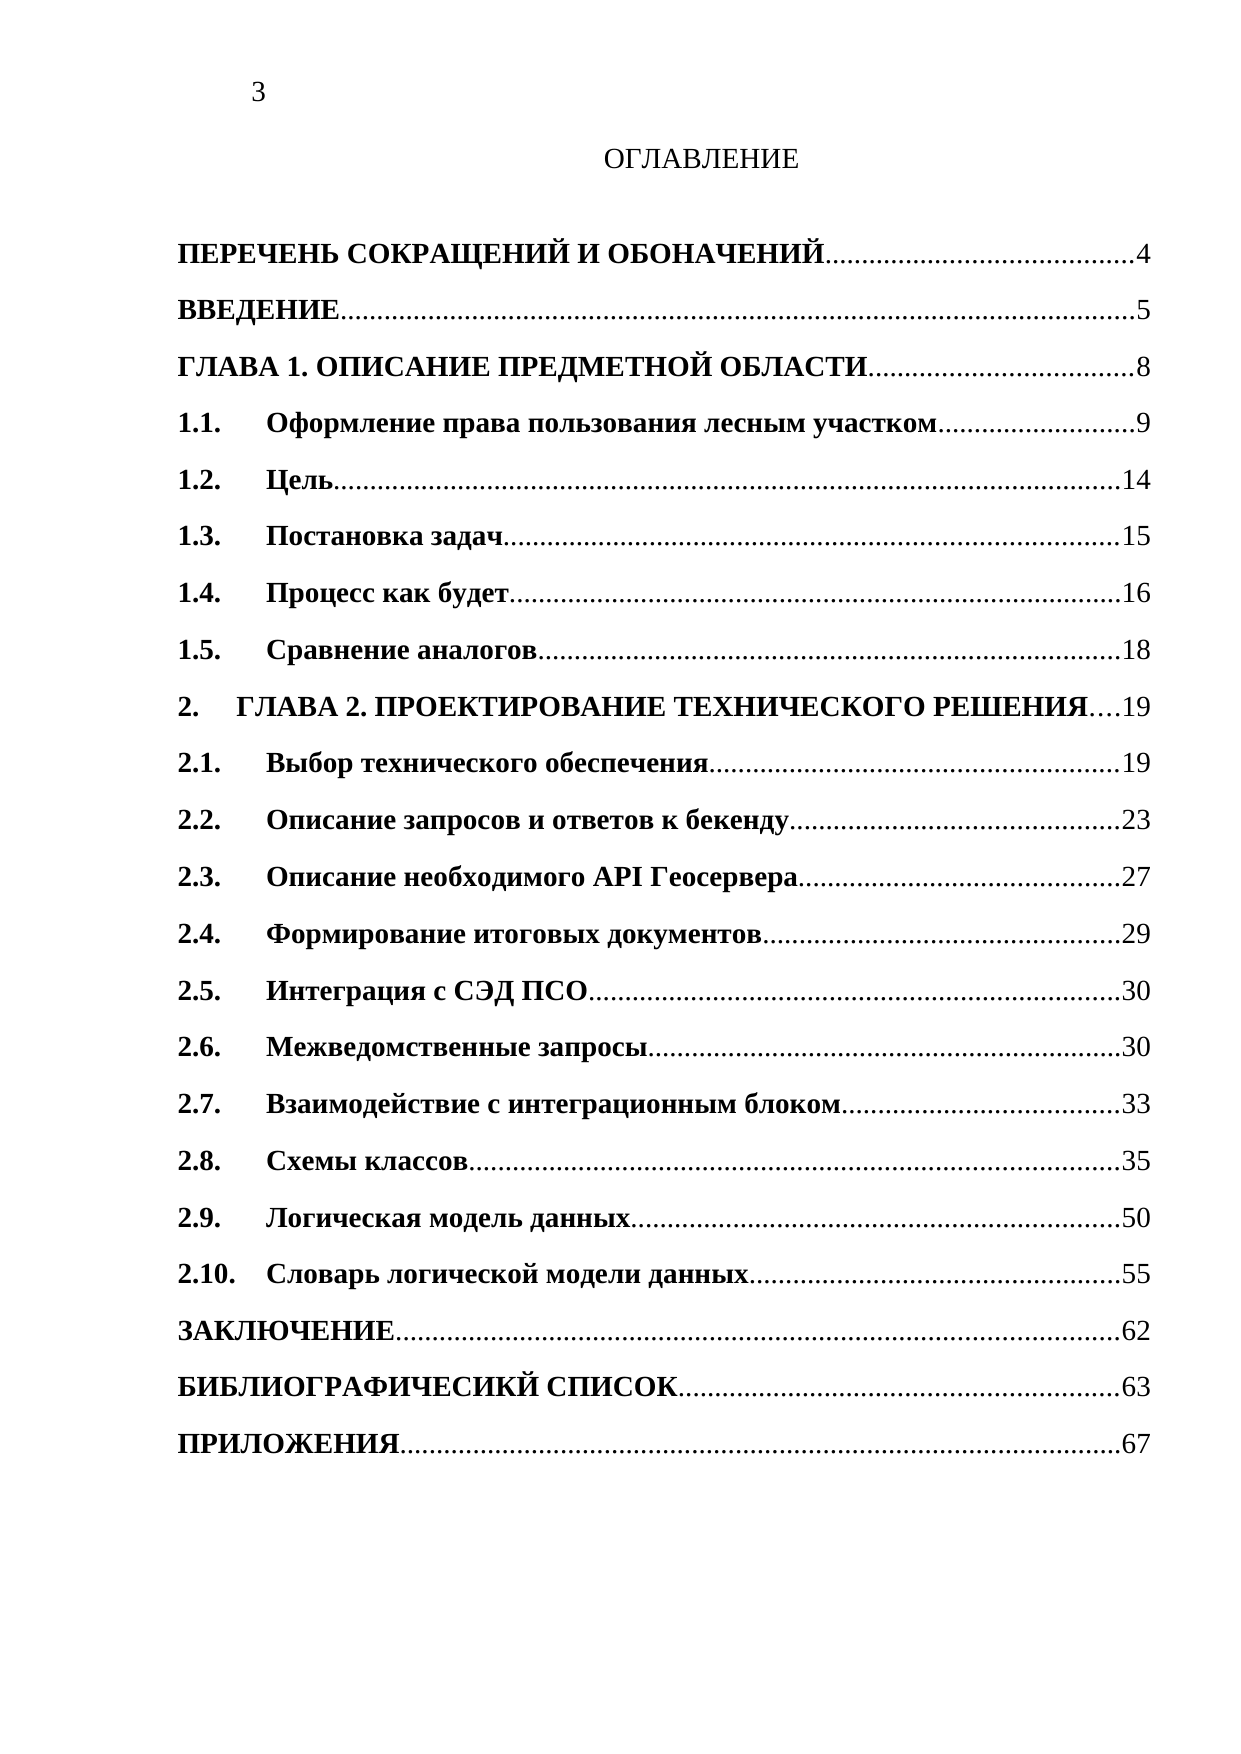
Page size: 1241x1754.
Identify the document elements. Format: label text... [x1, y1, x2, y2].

text ОГЛАВЛЕНИЕ [177, 141, 1152, 174]
